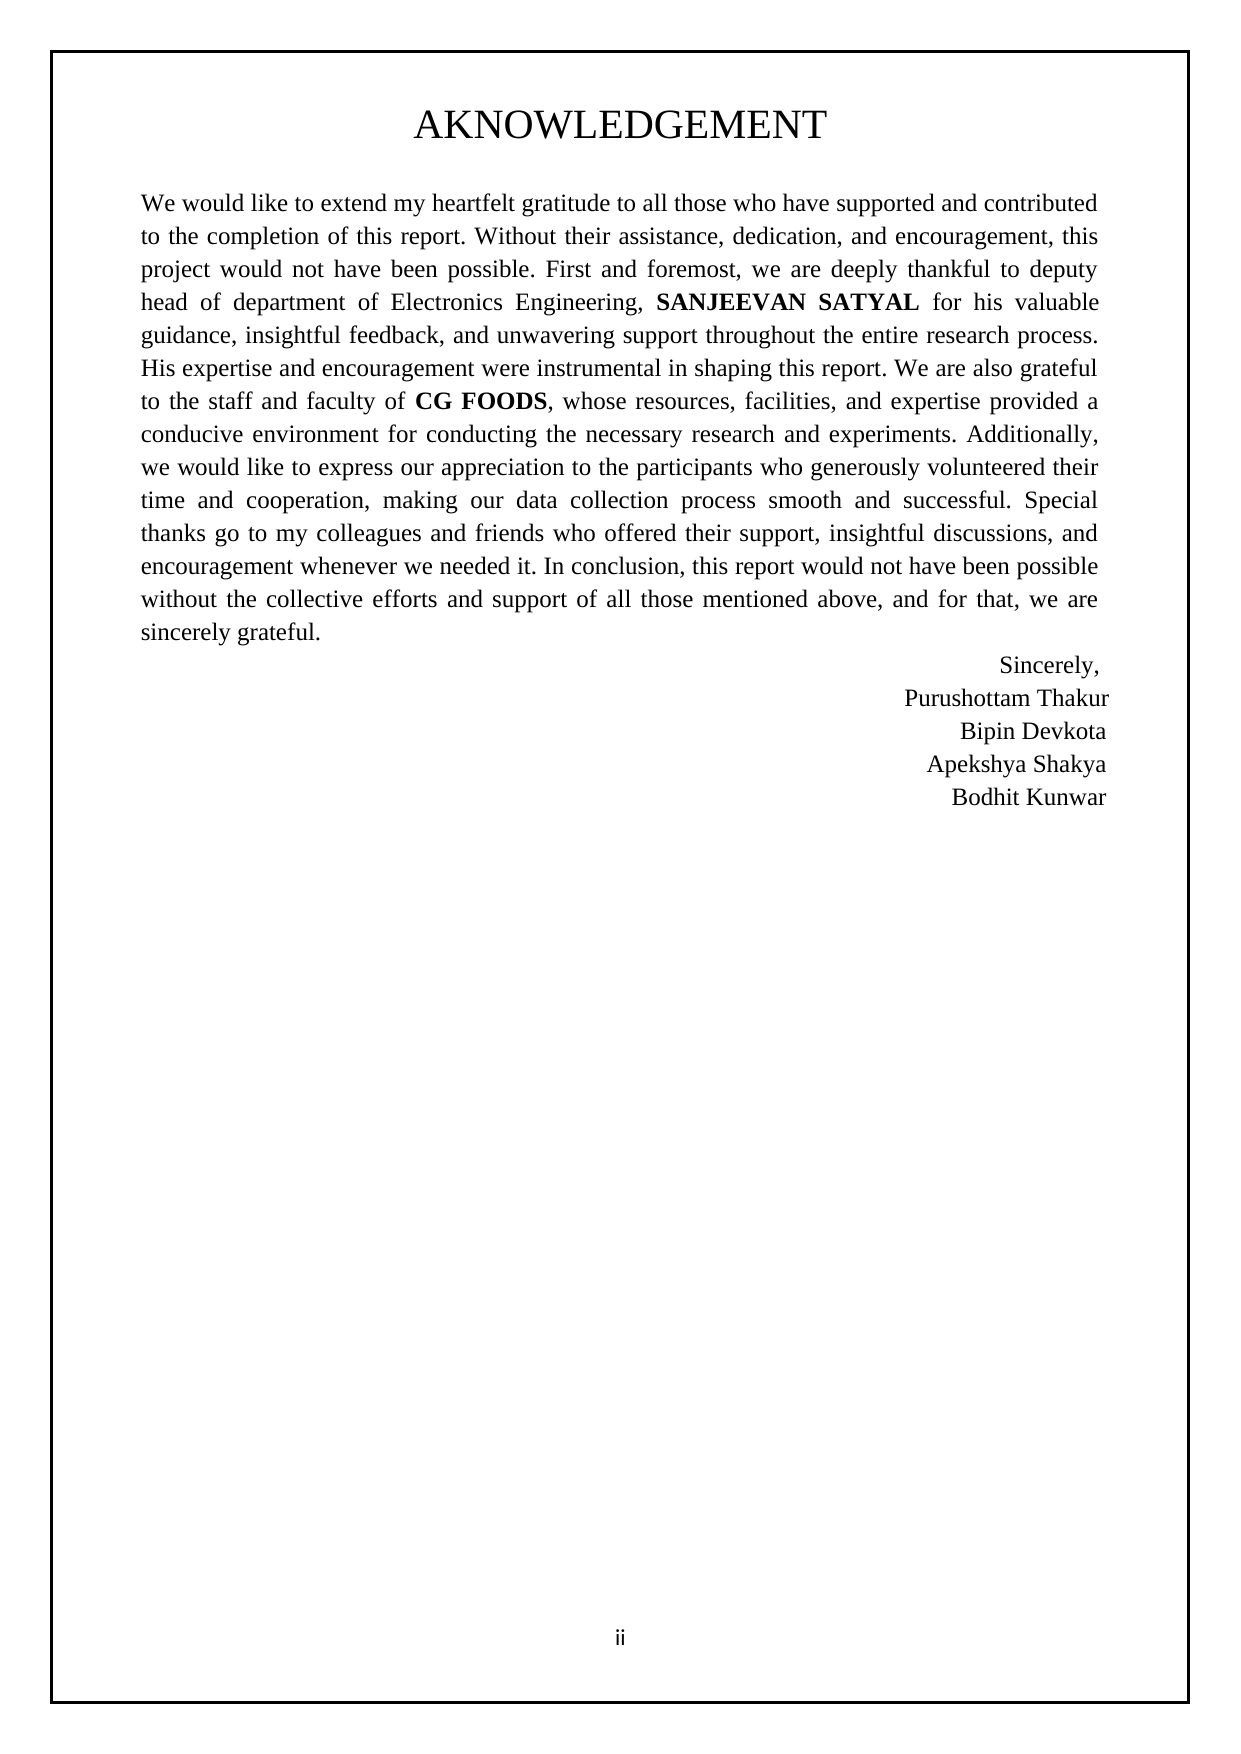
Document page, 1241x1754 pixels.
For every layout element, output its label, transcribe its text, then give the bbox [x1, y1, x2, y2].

text Bodhit Kunwar [75, 782, 1106, 811]
text We would like to extend my heartfelt gratitude to all those who have supported and contributed to the completion of this report. Without their assistance, dedication, and encouragement, this project would not have been possible. First and foremost, we are deeply thankful to deputy head of department of Electronics Engineering, SANJEEVAN SATYAL for his valuable guidance, insightful feedback, and unwavering support throughout the entire research process. His expertise and encouragement were instrumental in shaping this report. We are also grateful to the staff and faculty of CG FOODS, whose resources, facilities, and expertise provided a conducive environment for conducting the necessary research and experiments. Additionally, we would like to express our appreciation to the participants who generously volunteered their time and cooperation, making our data collection process smooth and successful. Special thanks go to my colleagues and friends who offered their support, insightful discussions, and encouragement whenever we needed it. In conclusion, this report would not have been possible without the collective efforts and support of all those mentioned above, and for that, we are sincerely grateful. [141, 188, 1099, 646]
text Bipin Devkota [75, 716, 1106, 745]
subtitle AKNOWLEDGEMENT [75, 100, 1165, 148]
text Apekshya Shakya [75, 749, 1106, 778]
text Purushottam Thakur [75, 683, 1109, 712]
text Sincerely, [75, 650, 1099, 679]
